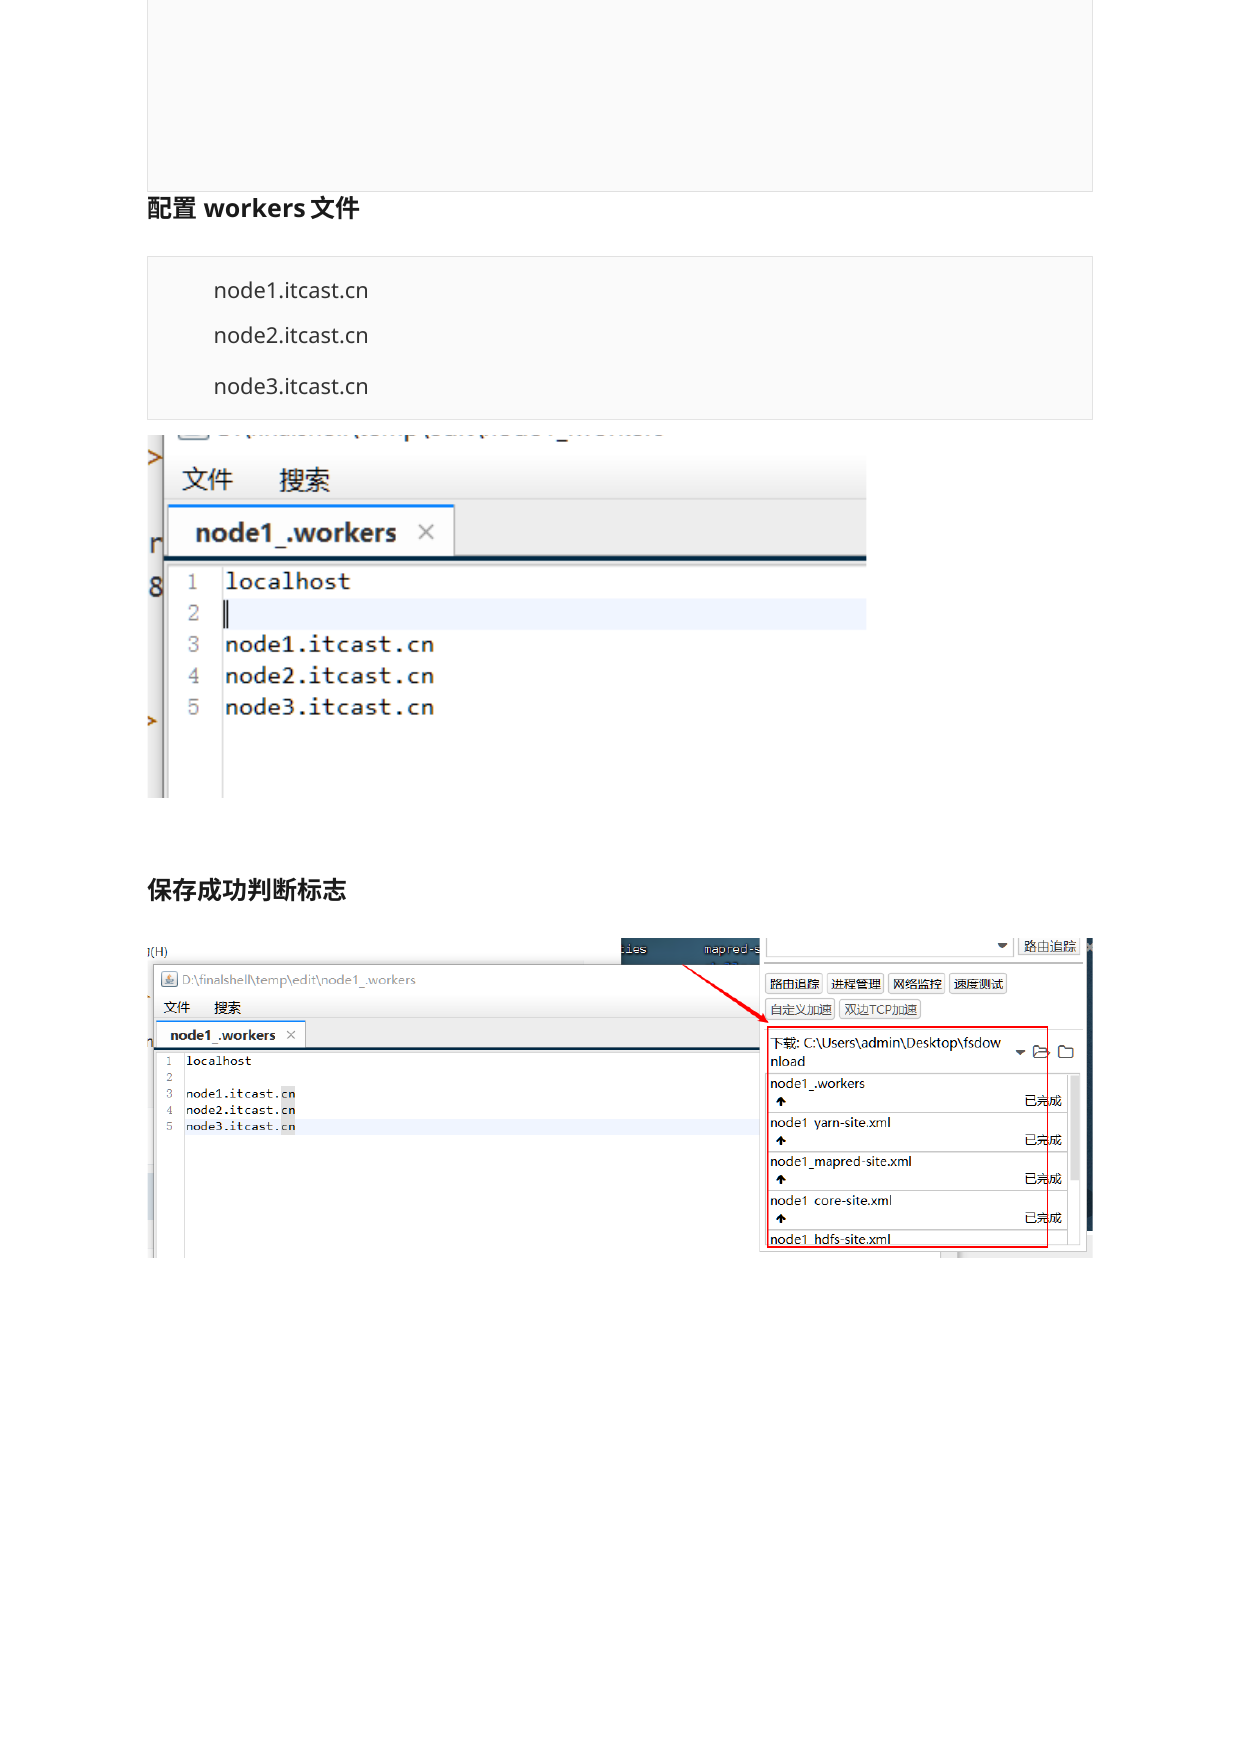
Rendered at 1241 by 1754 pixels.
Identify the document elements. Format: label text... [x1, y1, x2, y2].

picture [147, 435, 867, 798]
picture [147, 938, 1093, 1258]
subtitle 配置 workers文件 [148, 192, 1093, 225]
subtitle 保存成功判断标志 [148, 871, 1093, 907]
